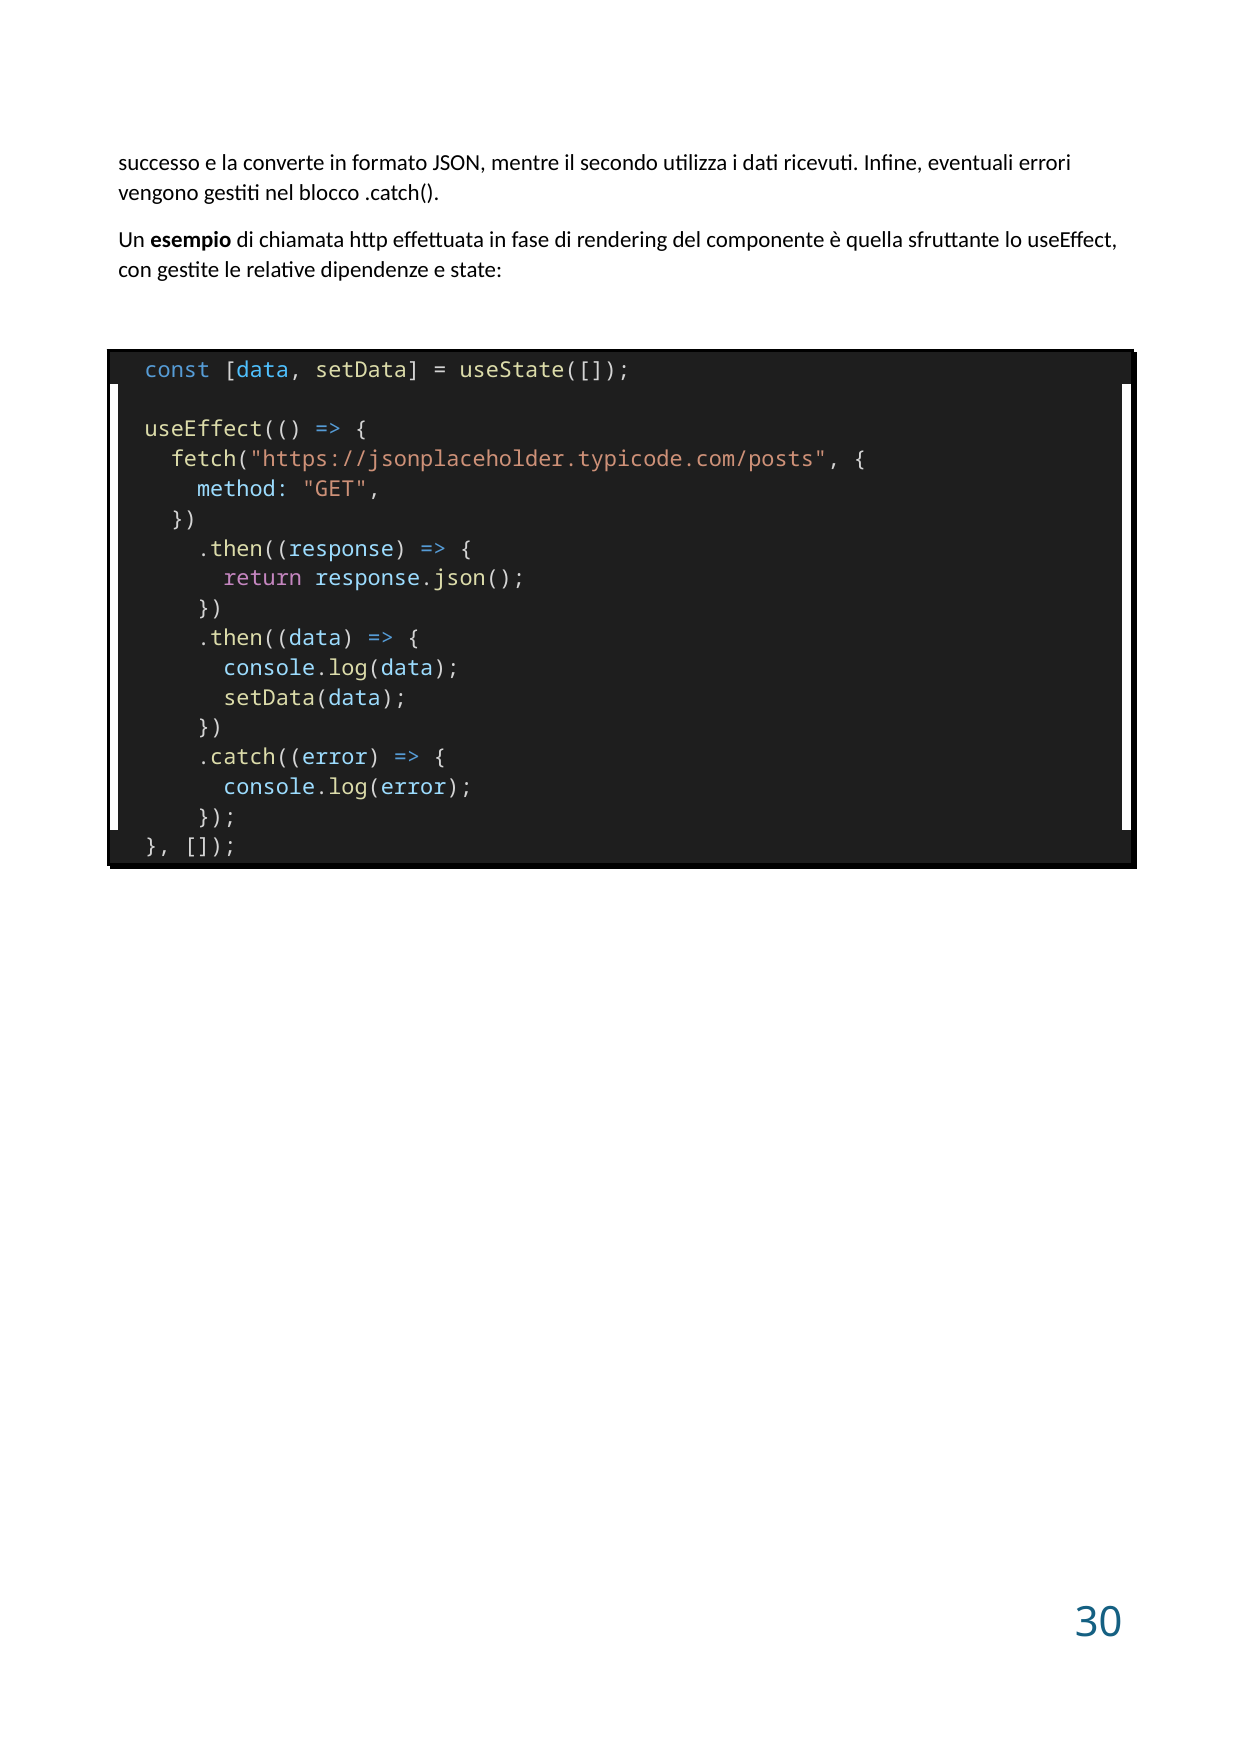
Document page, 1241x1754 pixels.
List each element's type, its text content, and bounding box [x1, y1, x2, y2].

text const [data, setData] = useState([]); [110, 352, 1131, 384]
text }) [118, 503, 1122, 533]
text .then((response) => { [118, 533, 1122, 562]
text Un esempio di chiamata http effettuata in fase di rendering del componente è quella sfruttante lo useEffect, con gestite le relative dipendenze e state: [118, 225, 1122, 283]
text console.log(error); [118, 771, 1122, 801]
text }); [118, 801, 1122, 825]
text return response.json(); [118, 562, 1122, 592]
text .then((data) => { [118, 622, 1122, 652]
text console.log(data); [118, 652, 1122, 682]
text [118, 148, 1122, 206]
text }) [118, 711, 1122, 741]
text method: "GET", [118, 473, 1122, 503]
text }) [118, 592, 1122, 622]
text useEffect(() => { [118, 413, 1122, 443]
text .catch((error) => { [118, 741, 1122, 771]
text setData(data); [118, 682, 1122, 711]
text fetch("https://jsonplaceholder.typicode.com/posts", { [118, 443, 1122, 473]
text }, []); [110, 825, 1131, 863]
